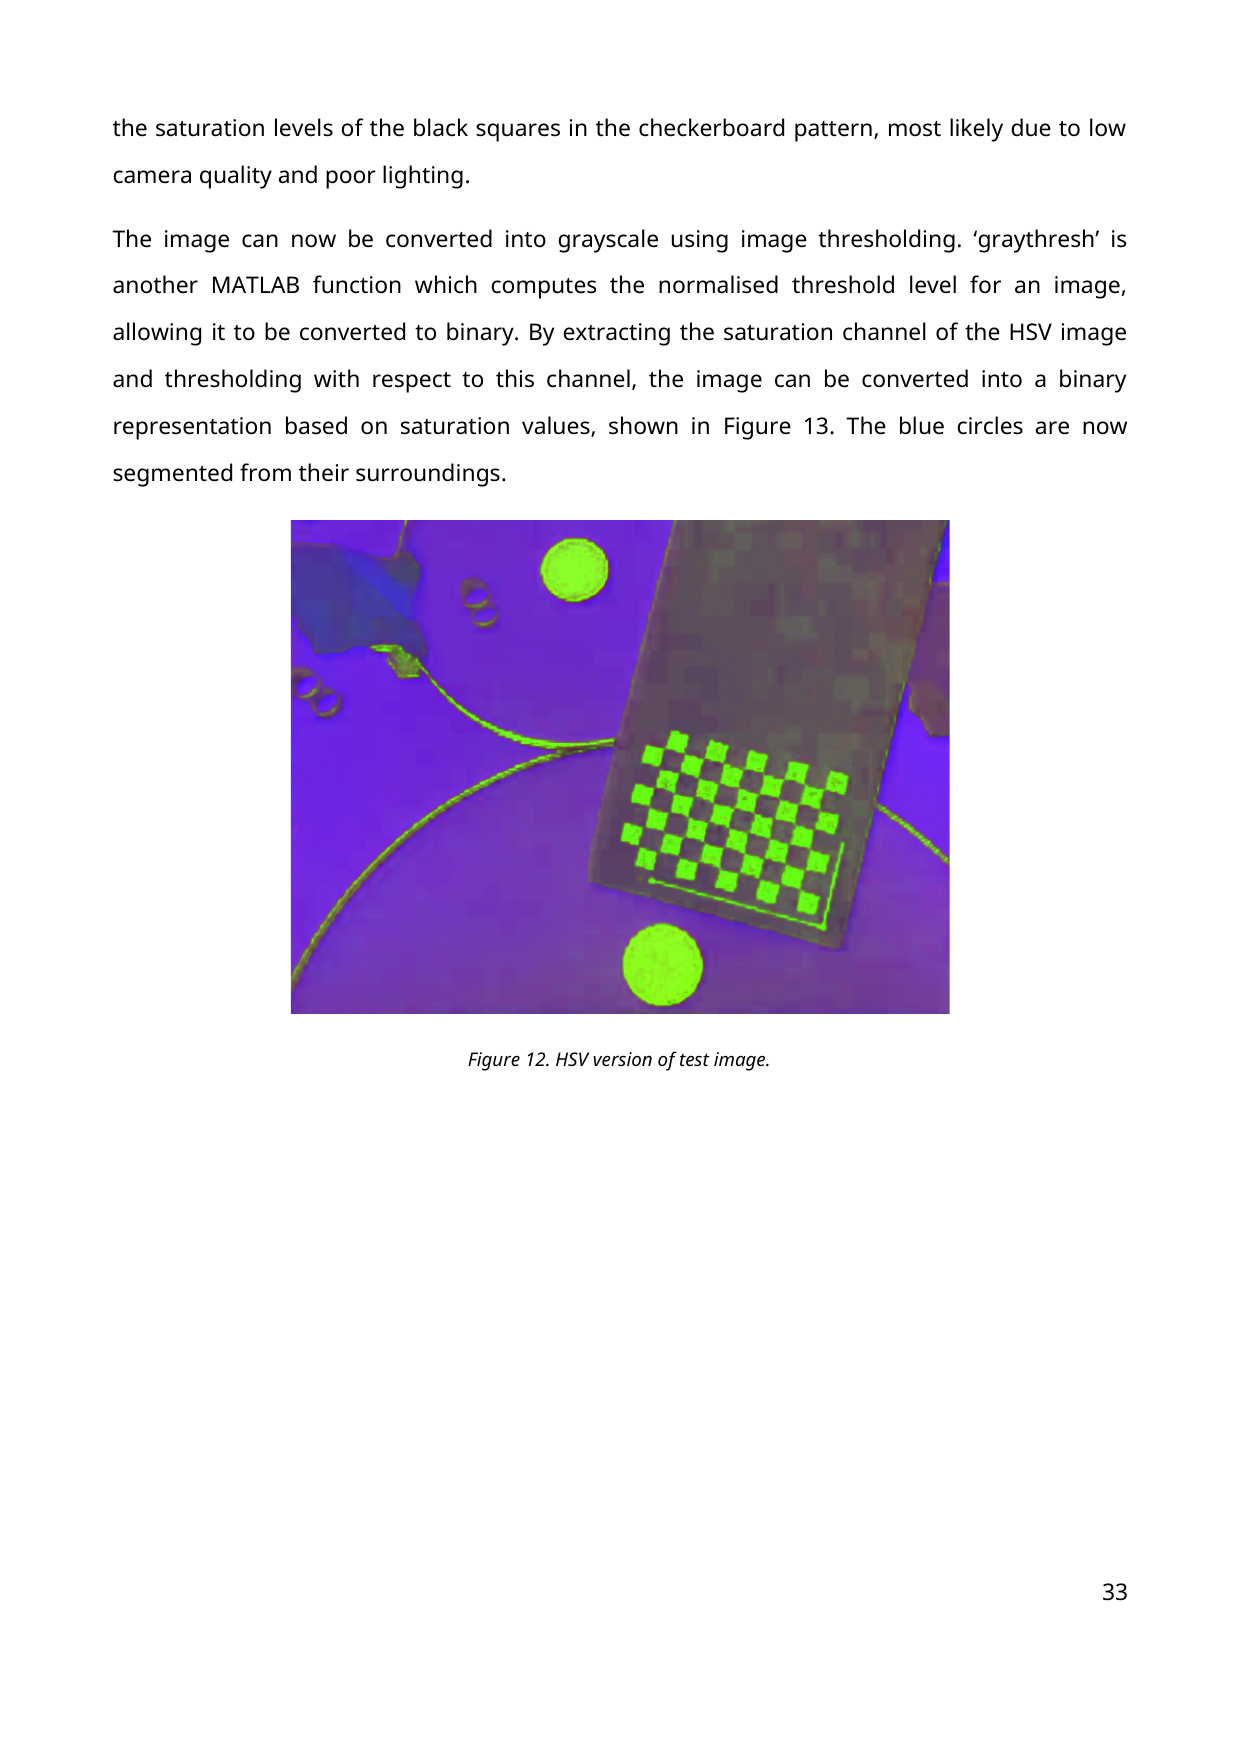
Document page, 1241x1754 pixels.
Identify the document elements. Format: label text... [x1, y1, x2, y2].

text The image can now be converted into grayscale using image thresholding. ‘graythresh’ is another MATLAB function which computes the normalised threshold level for an image, allowing it to be converted to binary. By extracting the saturation channel of the HSV image and thresholding with respect to this channel, the image can be converted into a binary representation based on saturation values, shown in Figure 13. The blue circles are now segmented from their surroundings. [112, 223, 1128, 488]
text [112, 112, 1128, 190]
